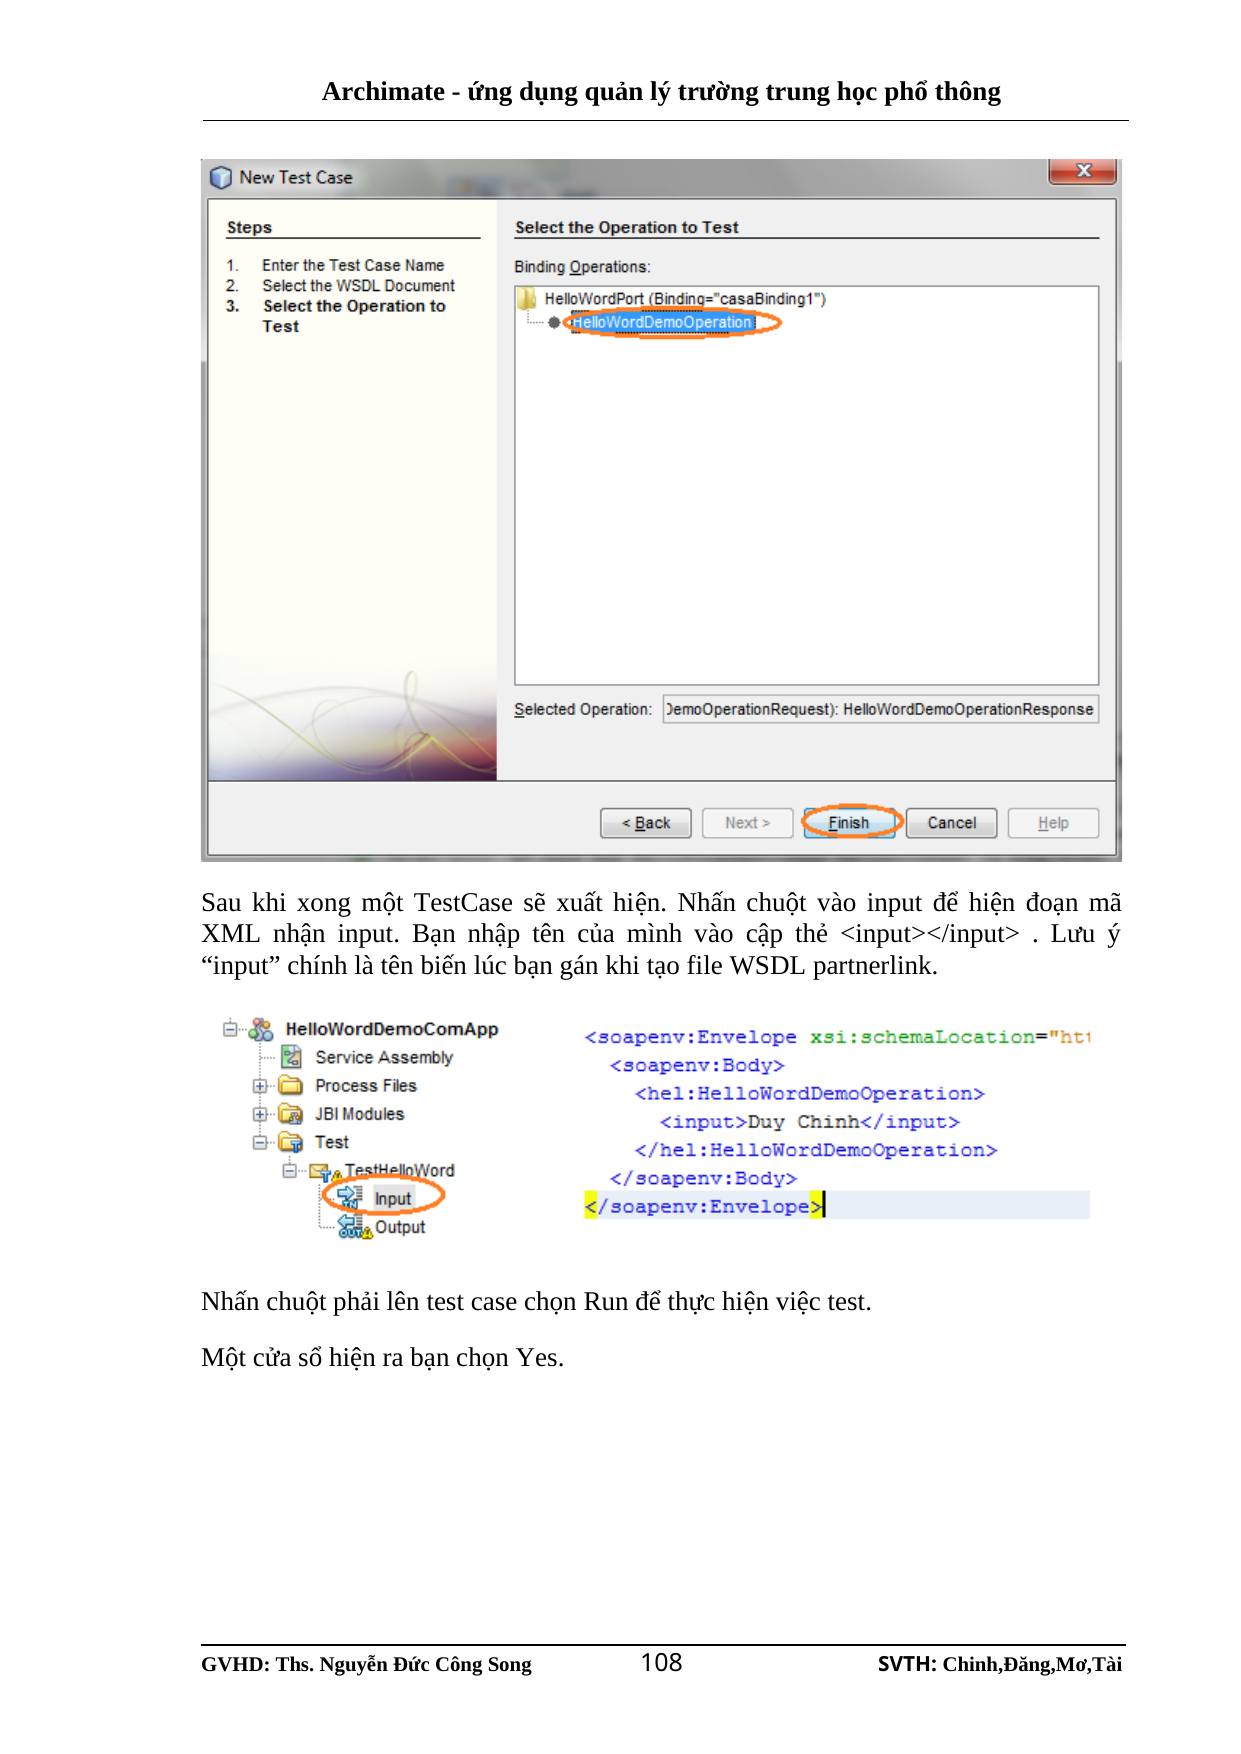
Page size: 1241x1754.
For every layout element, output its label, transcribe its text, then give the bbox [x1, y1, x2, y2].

text Nhấn chuột phải lên test case chọn Run để thực hiện việc test. [201, 1284, 1122, 1316]
text Sau khi xong một TestCase sẽ xuất hiện. Nhấn chuột vào input để hiện đoạn mã XML nhận input. Bạn nhập tên của mình vào cập thẻ <input></input> . Lưu ý “input” chính là tên biến lúc bạn gán khi tạo file WSDL partnerlink. [201, 886, 1122, 980]
picture [200, 1005, 1120, 1260]
picture [200, 159, 1123, 862]
text Một cửa sổ hiện ra bạn chọn Yes. [201, 1341, 1122, 1372]
